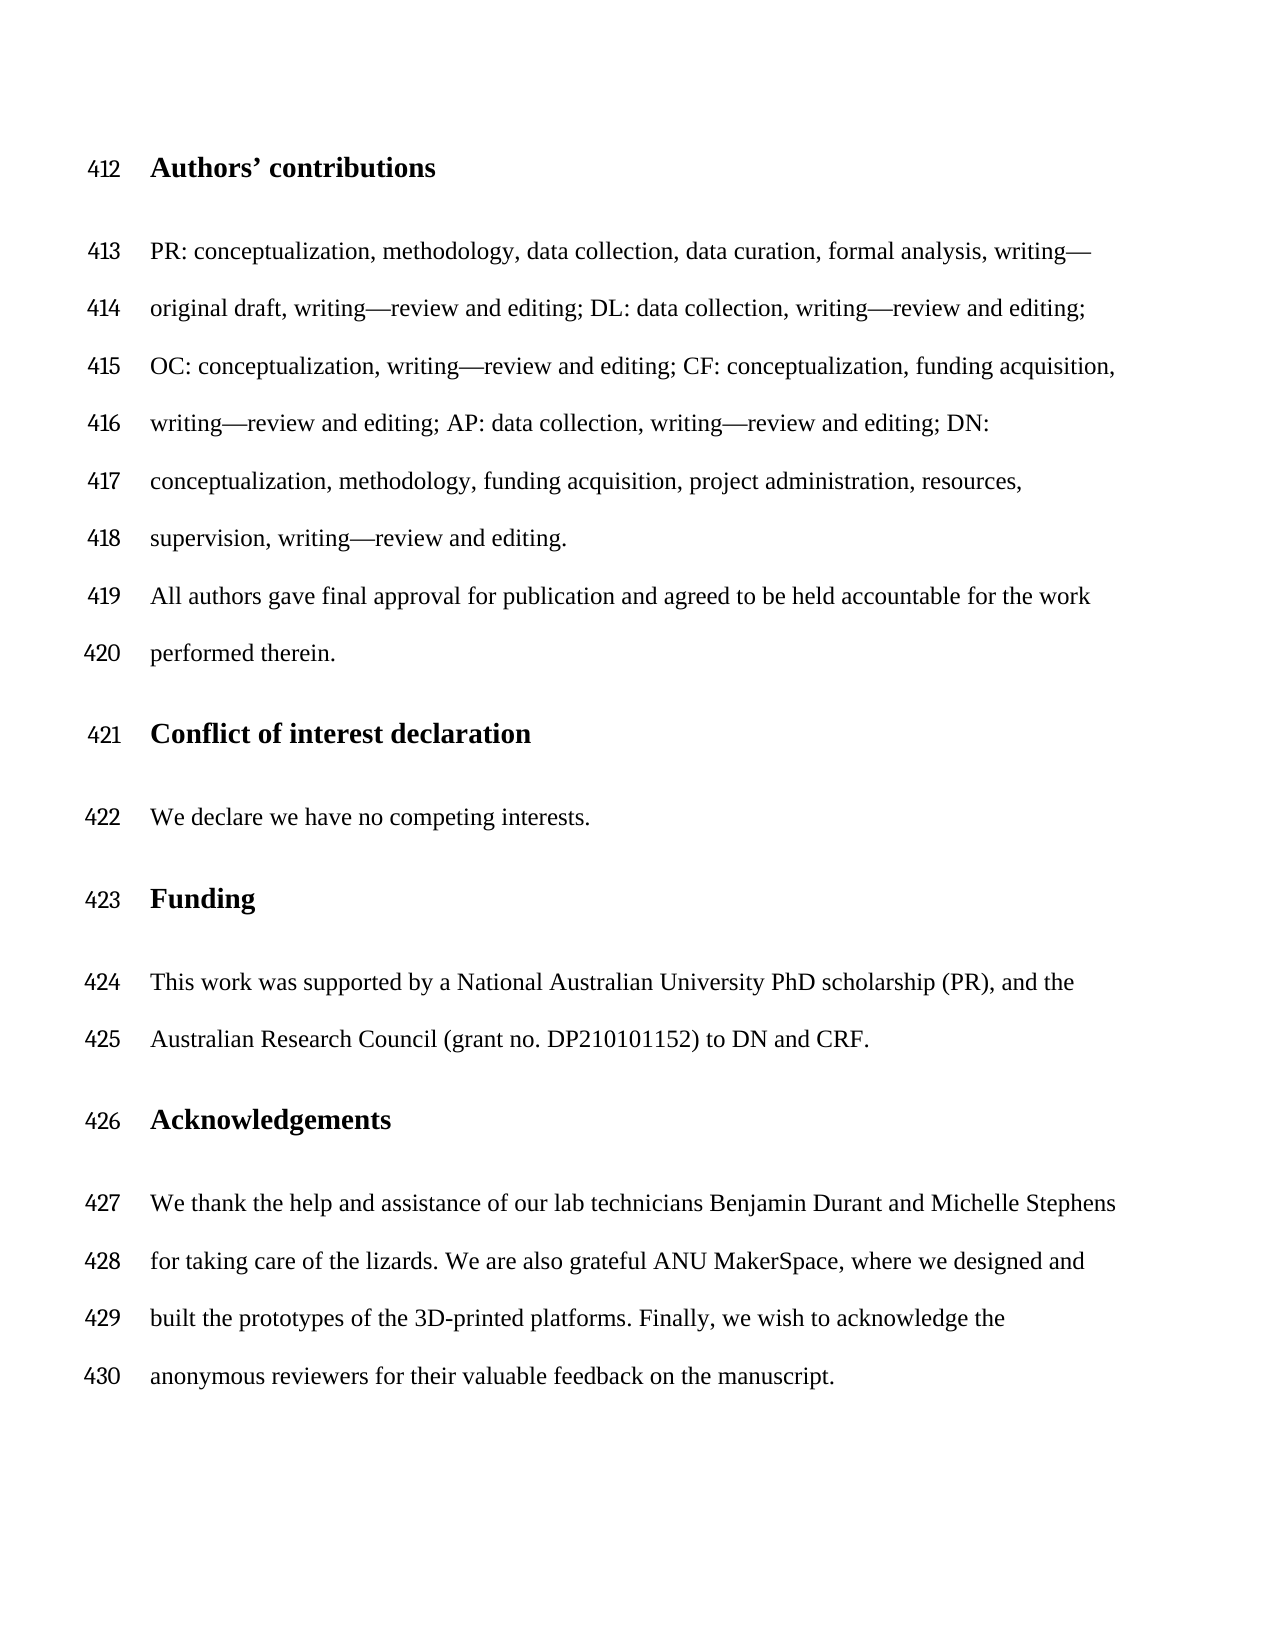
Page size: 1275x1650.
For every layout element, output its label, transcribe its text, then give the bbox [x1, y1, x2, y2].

subtitle Authors’ contributions [150, 150, 1125, 183]
subtitle Funding [150, 881, 1125, 914]
text This work was supported by a National Australian University PhD scholarship (PR), and the Australian Research Council (grant no. DP210101152) to DN and CRF. [150, 967, 1125, 1053]
subtitle Conflict of interest declaration [150, 717, 1125, 750]
text PR: conceptualization, methodology, data collection, data curation, formal analysis, writing—original draft, writing—review and editing; DL: data collection, writing—review and editing; OC: conceptualization, writing—review and editing; CF: conceptualization, funding acquisition, writing—review and editing; AP: data collection, writing—review and editing; DN: conceptualization, methodology, funding acquisition, project administration, resources, supervision, writing—review and editing. All authors gave final approval for publication and agreed to be held accountable for the work performed therein. [150, 236, 1125, 667]
subtitle Acknowledgements [150, 1102, 1125, 1136]
text We thank the help and assistance of our lab technicians Benjamin Durant and Michelle Stephens for taking care of the lizards. We are also grateful ANU MakerSpace, where we designed and built the prototypes of the 3D-printed platforms. Finally, we wish to acknowledge the anonymous reviewers for their valuable feedback on the manuscript. [150, 1188, 1125, 1389]
text We declare we have no competing interests. [150, 802, 1125, 831]
